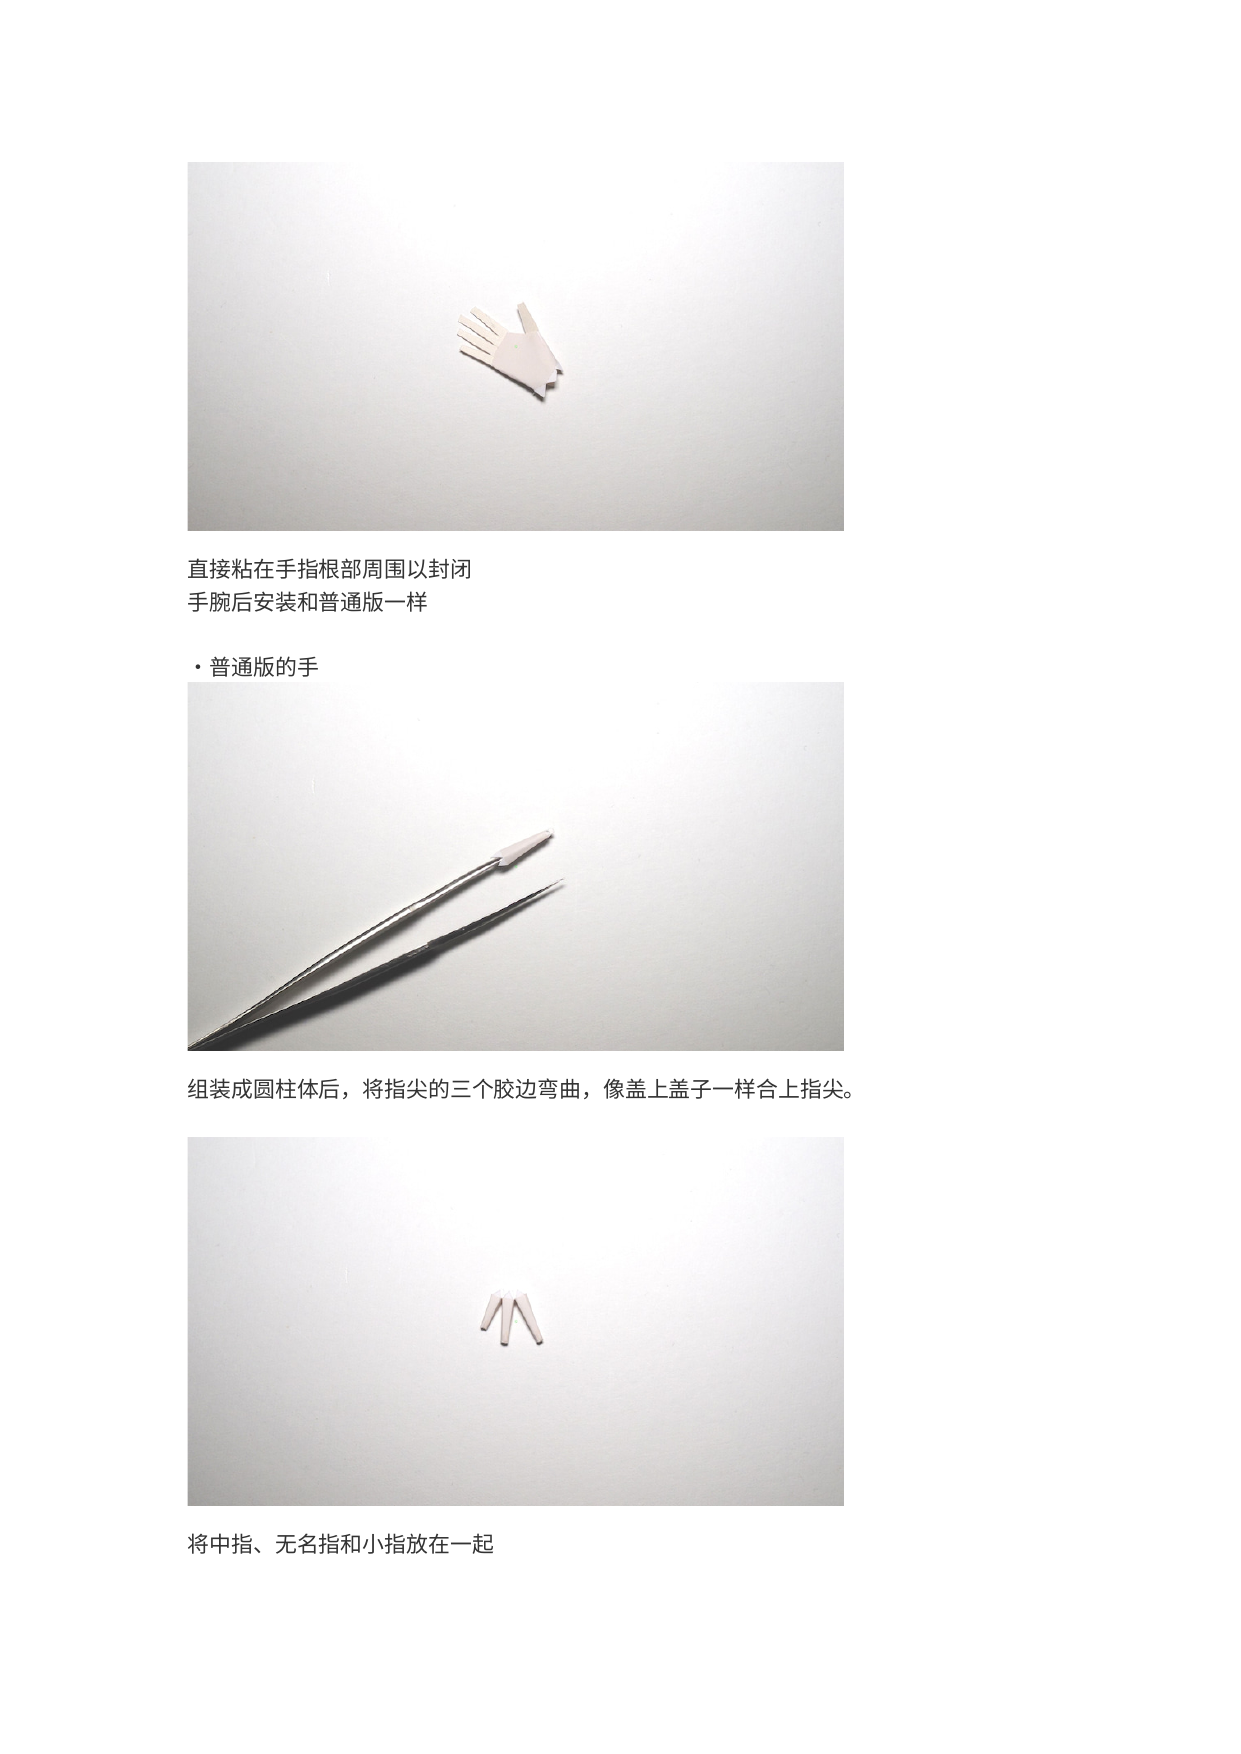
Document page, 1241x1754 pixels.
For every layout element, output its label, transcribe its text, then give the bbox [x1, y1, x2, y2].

text 将中指、无名指和小指放在一起 [187, 1527, 1053, 1559]
text ・普通版的手 [187, 649, 1053, 682]
text 直接粘在手指根部周围以封闭 [187, 552, 1053, 584]
text 手腕后安装和普通版一样 [187, 584, 1053, 617]
picture [187, 1137, 844, 1506]
picture [187, 162, 844, 531]
picture [187, 682, 844, 1051]
text 组装成圆柱体后，将指尖的三个胶边弯曲，像盖上盖子一样合上指尖。 [187, 1072, 1053, 1104]
